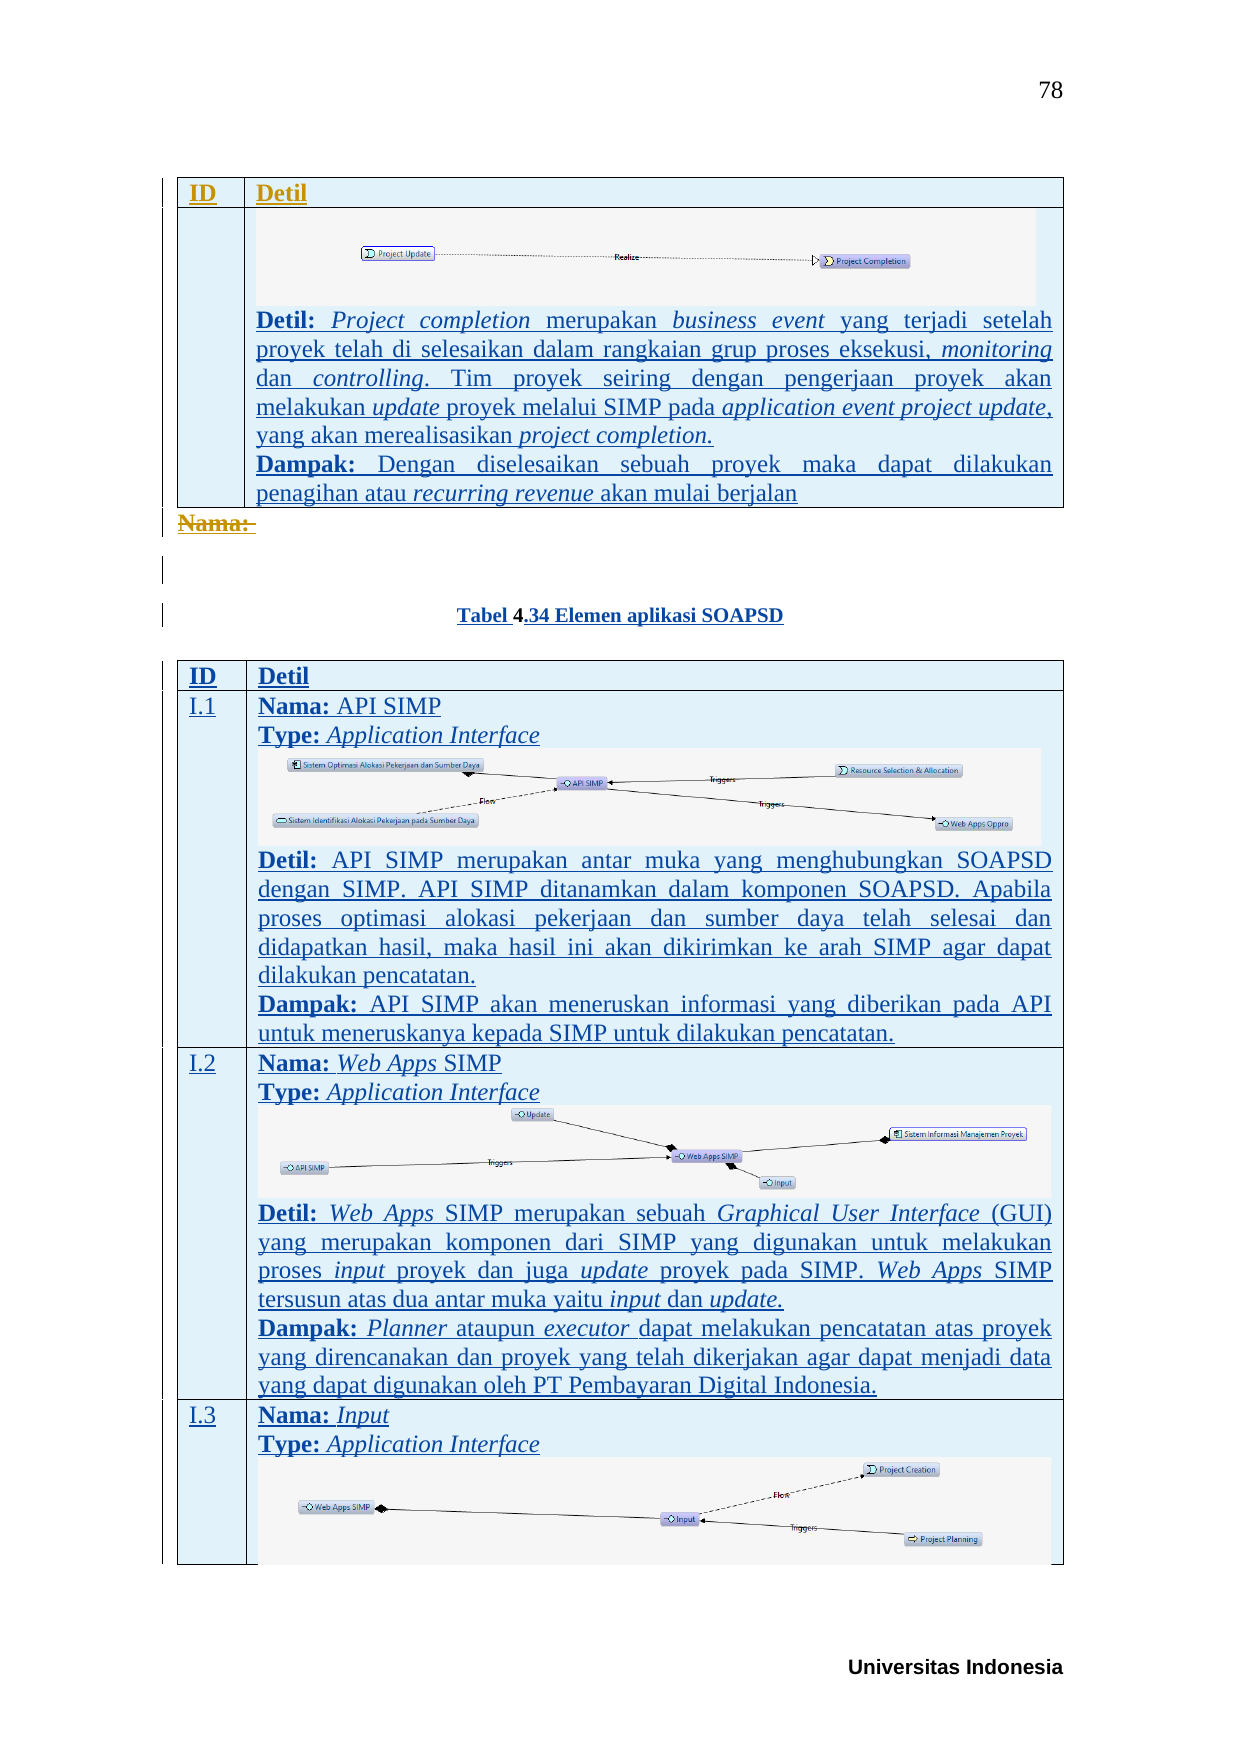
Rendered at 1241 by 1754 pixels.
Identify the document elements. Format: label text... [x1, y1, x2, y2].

picture [257, 1105, 1052, 1198]
text 4 [177, 603, 1063, 627]
picture [255, 208, 1037, 306]
picture [257, 748, 1042, 846]
picture [257, 1457, 1052, 1565]
